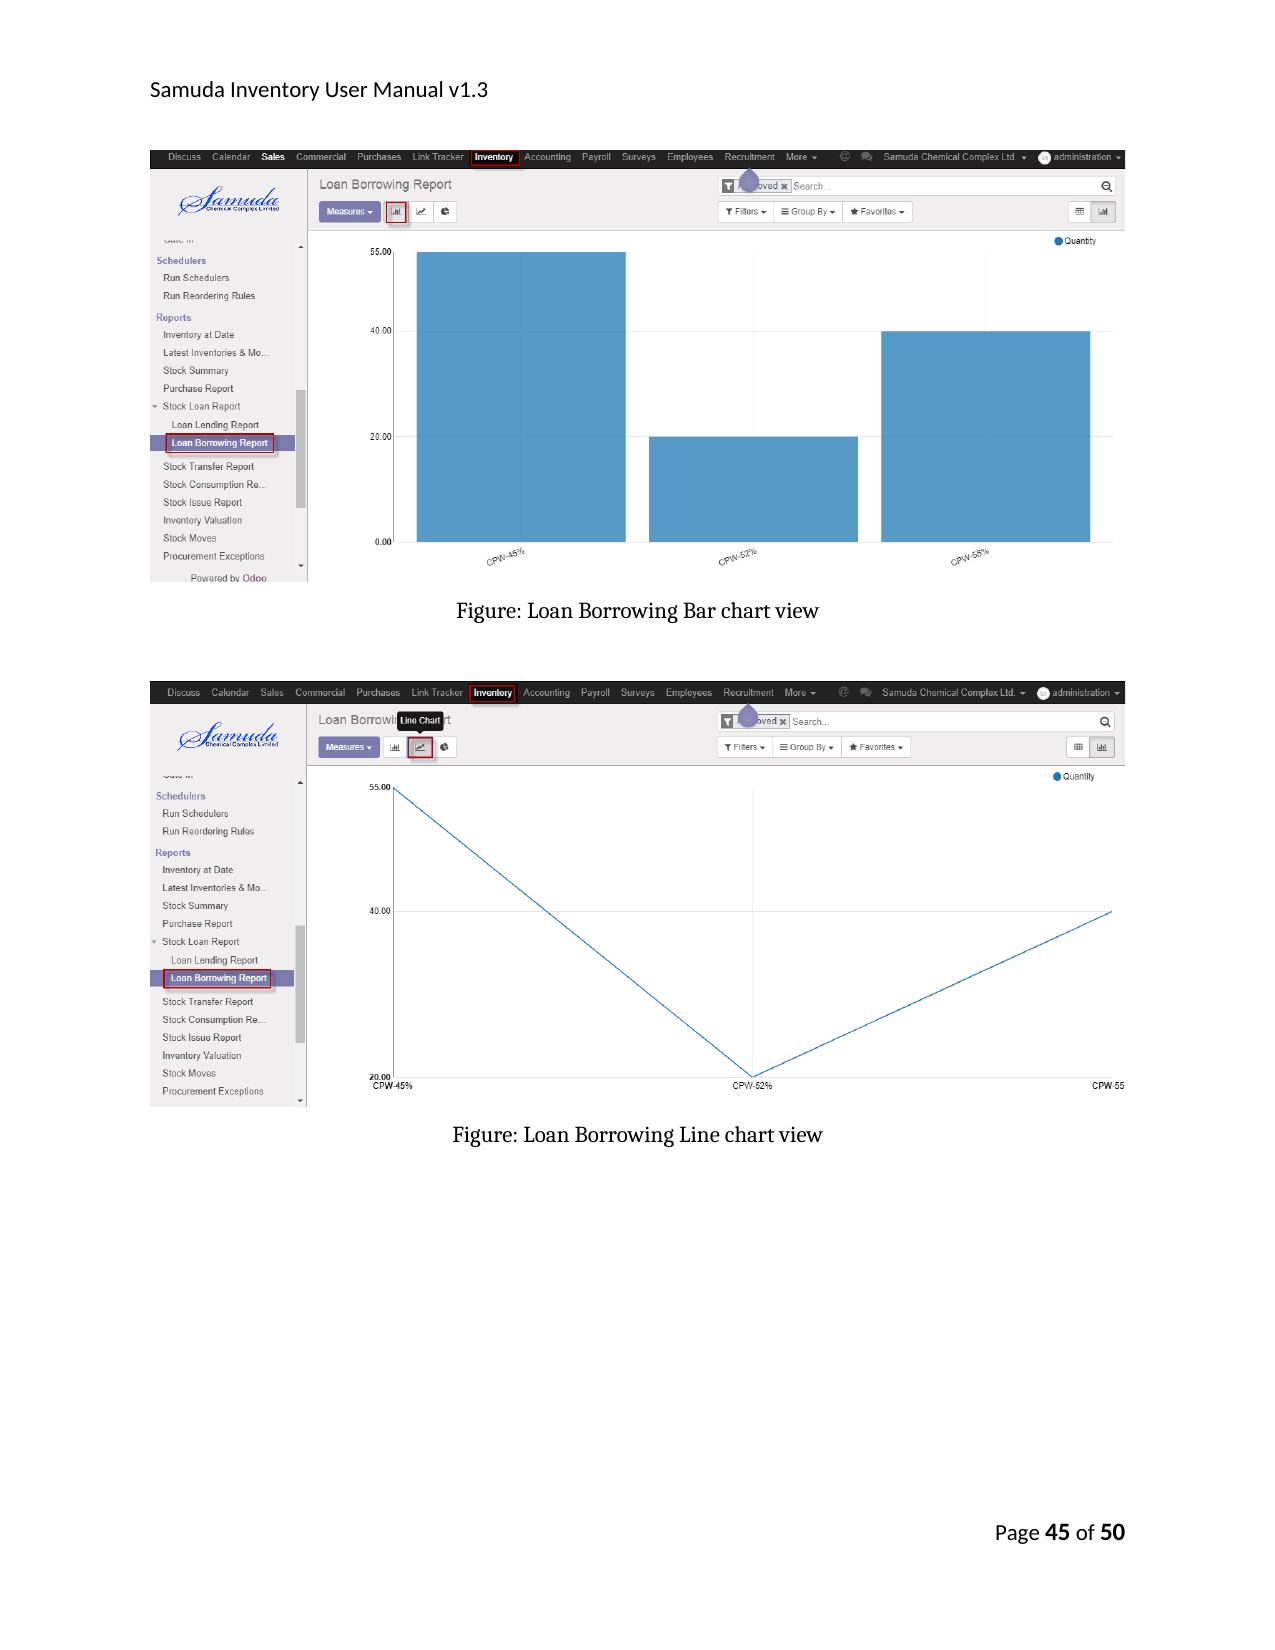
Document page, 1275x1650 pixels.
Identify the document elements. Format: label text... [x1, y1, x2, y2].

text Figure: Loan Borrowing Bar chart view [150, 597, 1125, 624]
picture [150, 681, 1125, 1107]
text Figure: Loan Borrowing Line chart view [150, 1122, 1125, 1148]
picture [150, 150, 1125, 582]
